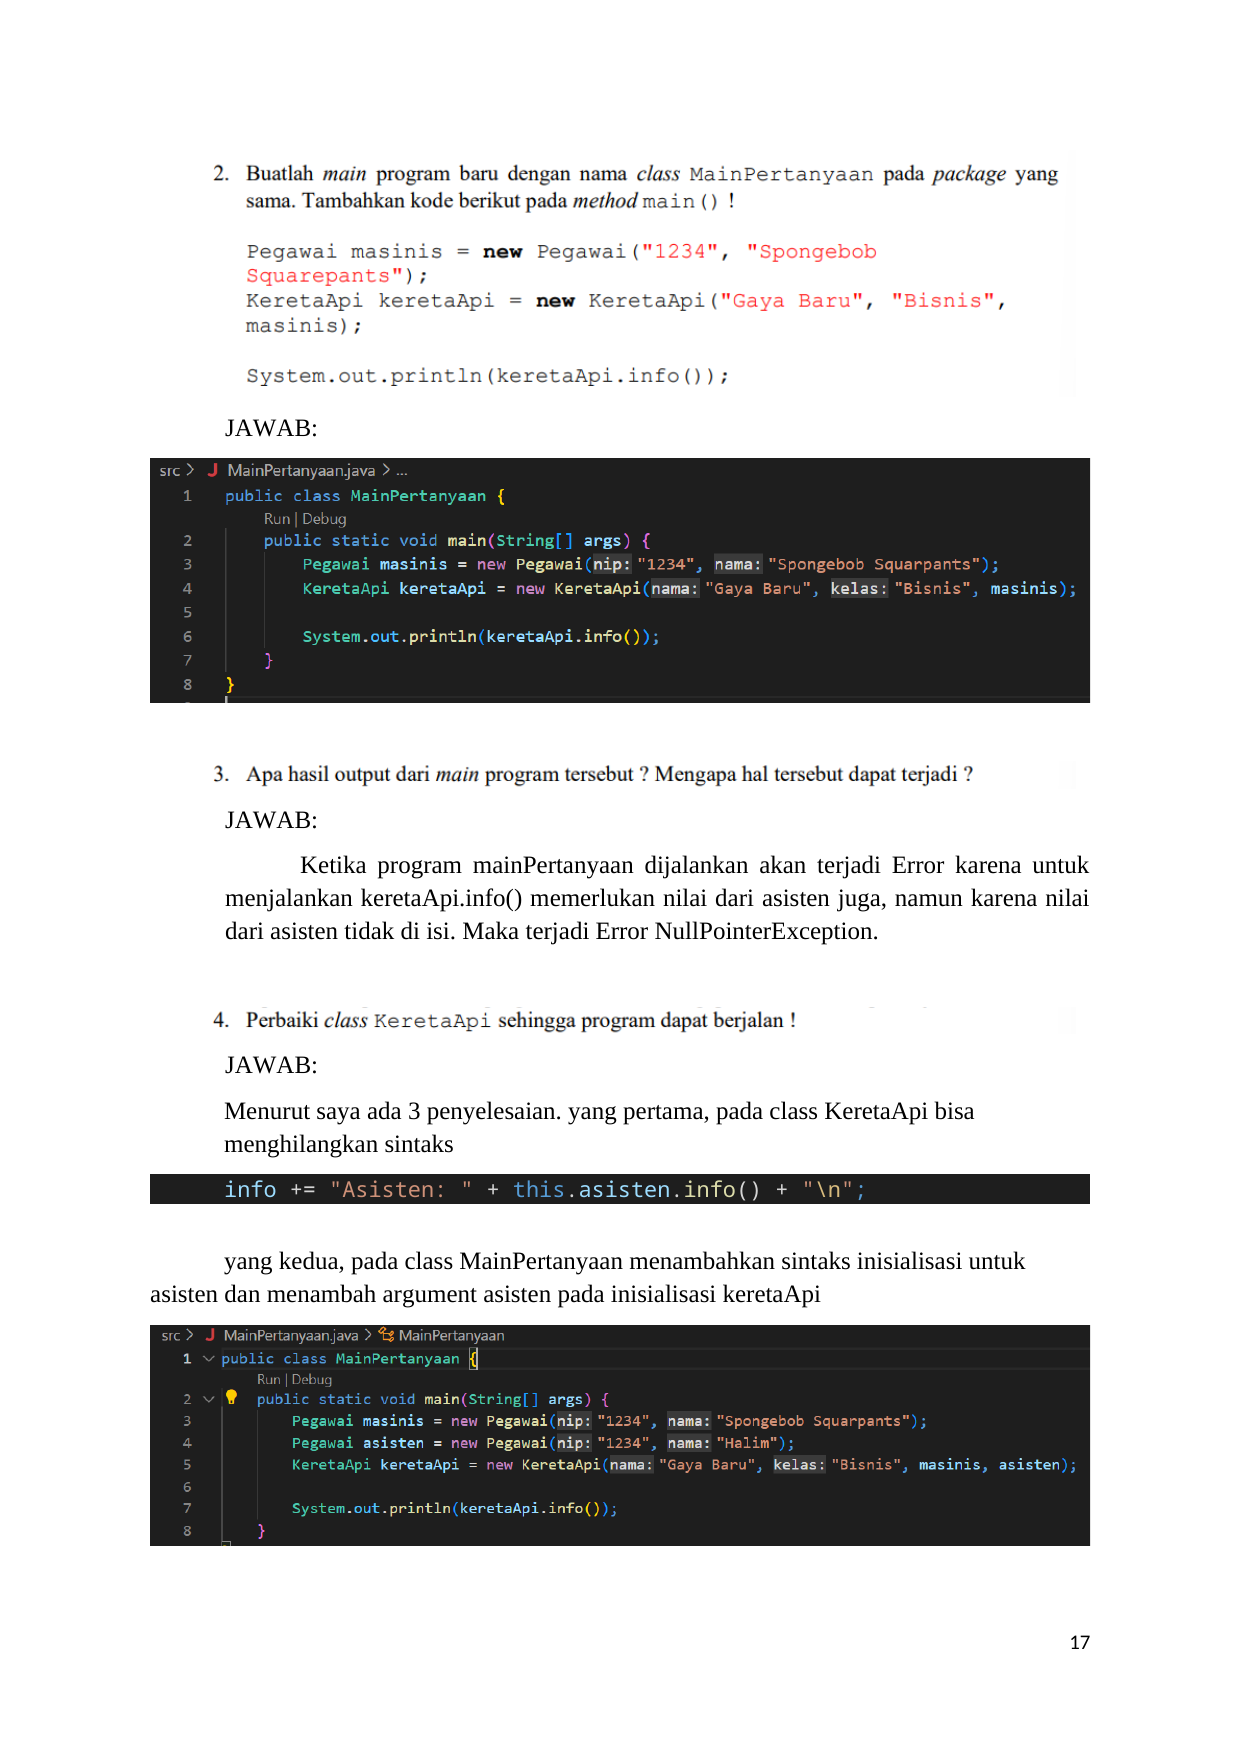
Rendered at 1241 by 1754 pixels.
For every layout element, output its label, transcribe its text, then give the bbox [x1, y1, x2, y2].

text JAWAB: [150, 1050, 1090, 1079]
text yang kedua, pada class MainPertanyaan menambahkan sintaks inisialisasi untuk asisten dan menambah argument asisten pada inisialisasi keretaApi [150, 1246, 1090, 1308]
text Menurut saya ada 3 penyelesaian. yang pertama, pada class KeretaApi bisa menghilangkan sintaks [224, 1096, 1090, 1158]
text Ketika program mainPertanyaan dijalankan akan terjadi Error karena untuk menjalankan keretaApi.info() memerlukan nilai dari asisten juga, namun karena nilai dari asisten tidak di isi. Maka terjadi Error NullPointerException. [225, 850, 1090, 945]
picture [164, 150, 1076, 397]
text JAWAB: [150, 413, 1090, 442]
text JAWAB: [150, 805, 1090, 834]
text info += "Asisten: " + this.asisten.info() + "\n"; [150, 1174, 1090, 1204]
picture [164, 761, 1076, 789]
picture [150, 1325, 1091, 1546]
picture [164, 1007, 1076, 1034]
picture [150, 458, 1091, 703]
